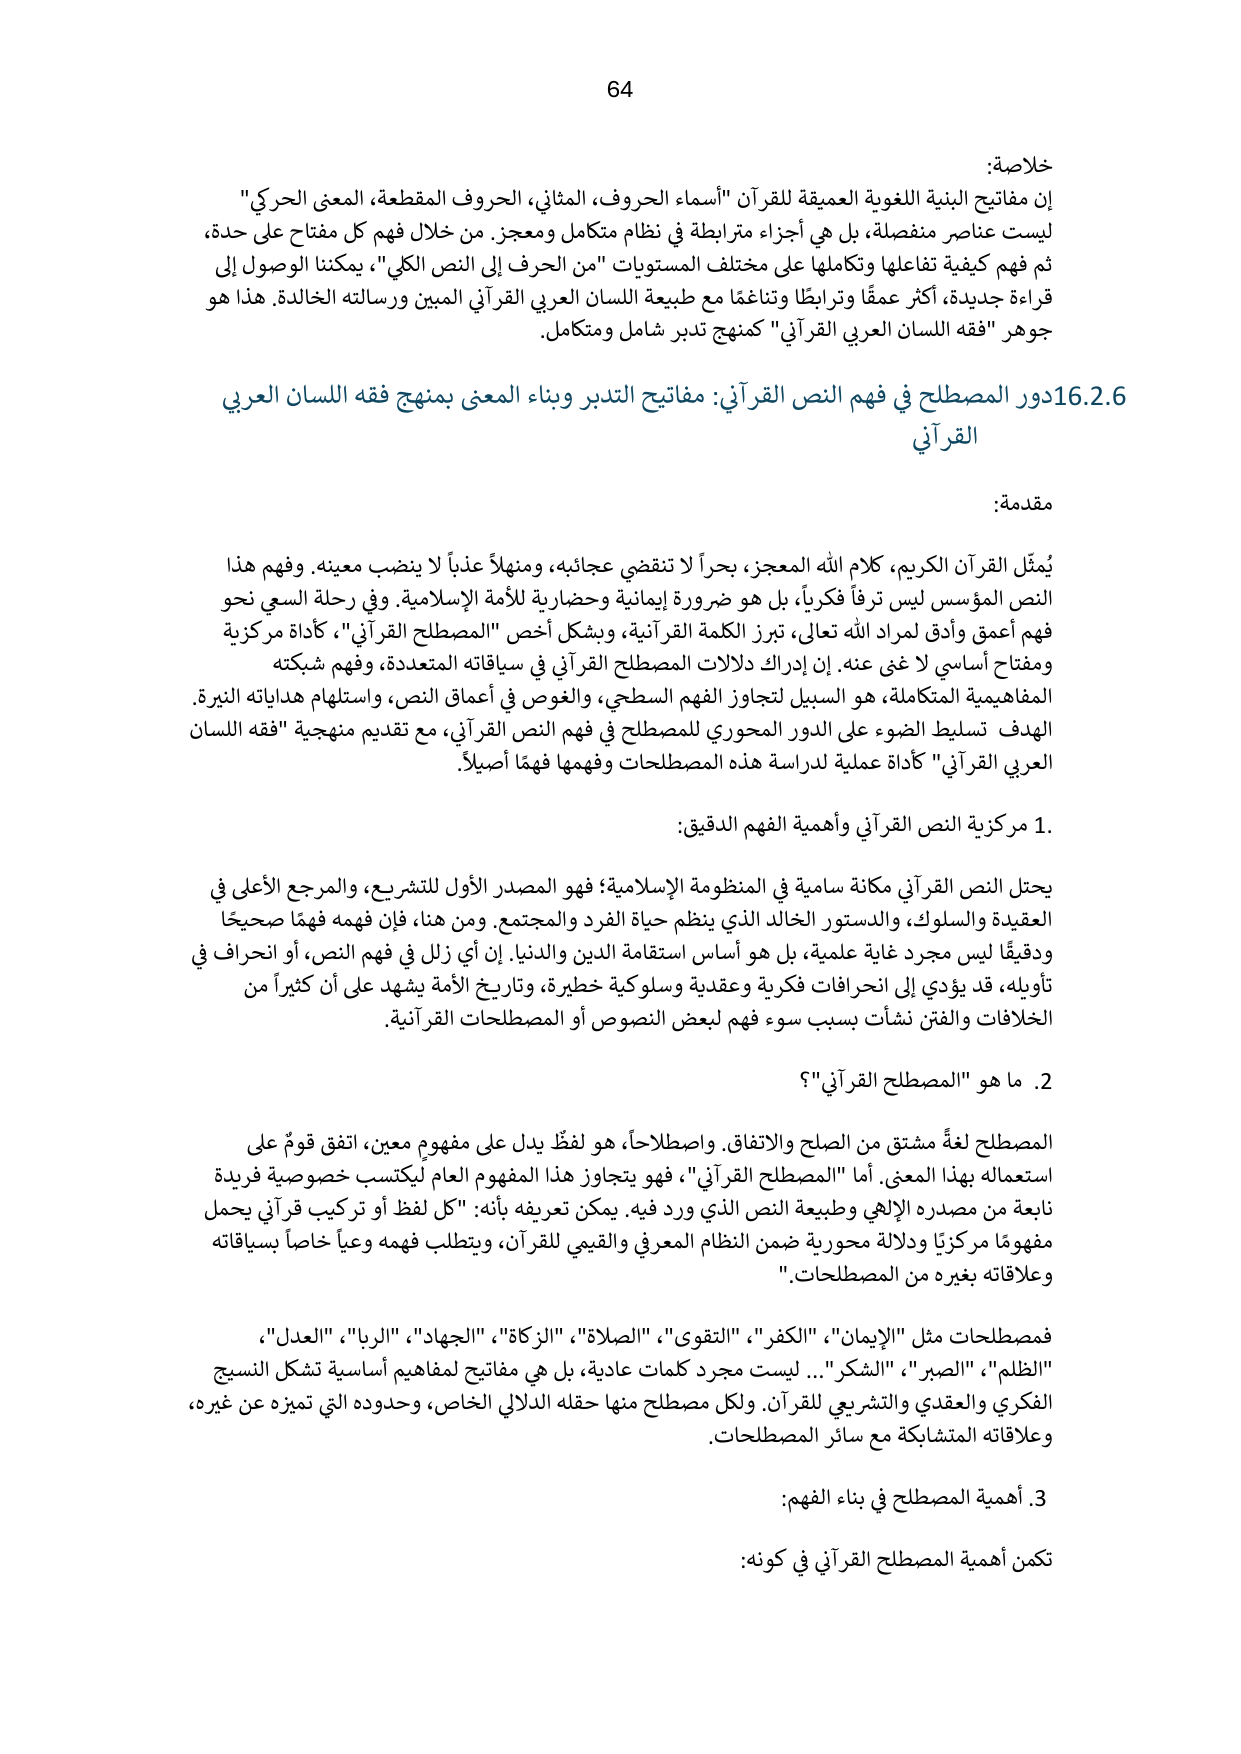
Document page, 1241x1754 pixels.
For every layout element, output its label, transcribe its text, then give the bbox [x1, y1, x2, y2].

text تكمن أهمية المصطلح القرآني في كونه: [187, 1544, 1053, 1574]
text 2. ما هو "المصطلح القرآني"؟ [187, 1065, 1053, 1096]
subtitle دور المصطلح في فهم النص القرآني: مفاتيح التدبر وبناء المعنى بمنهج فقه اللسان العربي القرآني [187, 377, 1053, 453]
text .1 مركزية النص القرآني وأهمية الفهم الدقيق: [187, 809, 1053, 840]
text خلاصة: إن مفاتيح البنية اللغوية العميقة للقرآن "أسماء الحروف، المثاني، الحروف المقطعة، المعنى الحركي" ليست عناصر منفصلة، بل هي أجزاء مترابطة في نظام متكامل ومعجز. من خلال فهم كل مفتاح على حدة، ثم فهم كيفية تفاعلها وتكاملها على مختلف المستويات "من الحرف إلى النص الكلي"، يمكننا الوصول إلى قراءة جديدة، أكثر عمقًا وترابطًا وتناغمًا مع طبيعة اللسان العربي القرآني المبين ورسالته الخالدة. هذا هو جوهر "فقه اللسان العربي القرآني" كمنهج تدبر شامل ومتكامل. [187, 150, 1053, 345]
text 3. أهمية المصطلح في بناء الفهم: [187, 1482, 1053, 1512]
text فمصطلحات مثل "الإيمان"، "الكفر"، "التقوى"، "الصلاة"، "الزكاة"، "الجهاد"، "الربا"، "العدل"، "الظلم"، "الصبر"، "الشكر"... ليست مجرد كلمات عادية، بل هي مفاتيح لمفاهيم أساسية تشكل النسيج الفكري والعقدي والتشريعي للقرآن. ولكل مصطلح منها حقله الدلالي الخاص، وحدوده التي تميزه عن غيره، وعلاقاته المتشابكة مع سائر المصطلحات. [187, 1321, 1053, 1450]
text المصطلح لغةً مشتق من الصلح والاتفاق. واصطلاحاً، هو لفظٌ يدل على مفهومٍ معين، اتفق قومٌ على استعماله بهذا المعنى. أما "المصطلح القرآني"، فهو يتجاوز هذا المفهوم العام ليكتسب خصوصية فريدة نابعة من مصدره الإلهي وطبيعة النص الذي ورد فيه. يمكن تعريفه بأنه: "كل لفظ أو تركيب قرآني يحمل مفهومًا مركزيًا ودلالة محورية ضمن النظام المعرفي والقيمي للقرآن، ويتطلب فهمه وعياً خاصاً بسياقاته وعلاقاته بغيره من المصطلحات." [187, 1127, 1053, 1289]
text مقدمة: [187, 488, 1053, 518]
text يحتل النص القرآني مكانة سامية في المنظومة الإسلامية؛ فهو المصدر الأول للتشريع، والمرجع الأعلى في العقيدة والسلوك، والدستور الخالد الذي ينظم حياة الفرد والمجتمع. ومن هنا، فإن فهمه فهمًا صحيحًا ودقيقًا ليس مجرد غاية علمية، بل هو أساس استقامة الدين والدنيا. إن أي زلل في فهم النص، أو انحراف في تأويله، قد يؤدي إلى انحرافات فكرية وعقدية وسلوكية خطيرة، وتاريخ الأمة يشهد على أن كثيراً من الخلافات والفتن نشأت بسبب سوء فهم لبعض النصوص أو المصطلحات القرآنية. [187, 871, 1053, 1034]
text يُمثّل القرآن الكريم، كلام الله المعجز، بحراً لا تنقضي عجائبه، ومنهلاً عذباً لا ينضب معينه. وفهم هذا النص المؤسس ليس ترفاً فكرياً، بل هو ضرورة إيمانية وحضارية للأمة الإسلامية. وفي رحلة السعي نحو فهم أعمق وأدق لمراد الله تعالى، تبرز الكلمة القرآنية، وبشكل أخص "المصطلح القرآني"، كأداة مركزية ومفتاح أساسي لا غنى عنه. إن إدراك دلالات المصطلح القرآني في سياقاته المتعددة، وفهم شبكته المفاهيمية المتكاملة، هو السبيل لتجاوز الفهم السطحي، والغوص في أعماق النص، واستلهام هداياته النيرة. الهدف تسليط الضوء على الدور المحوري للمصطلح في فهم النص القرآني، مع تقديم منهجية "فقه اللسان العربي القرآني" كأداة عملية لدراسة هذه المصطلحات وفهمها فهمًا أصيلاً. [187, 550, 1053, 778]
